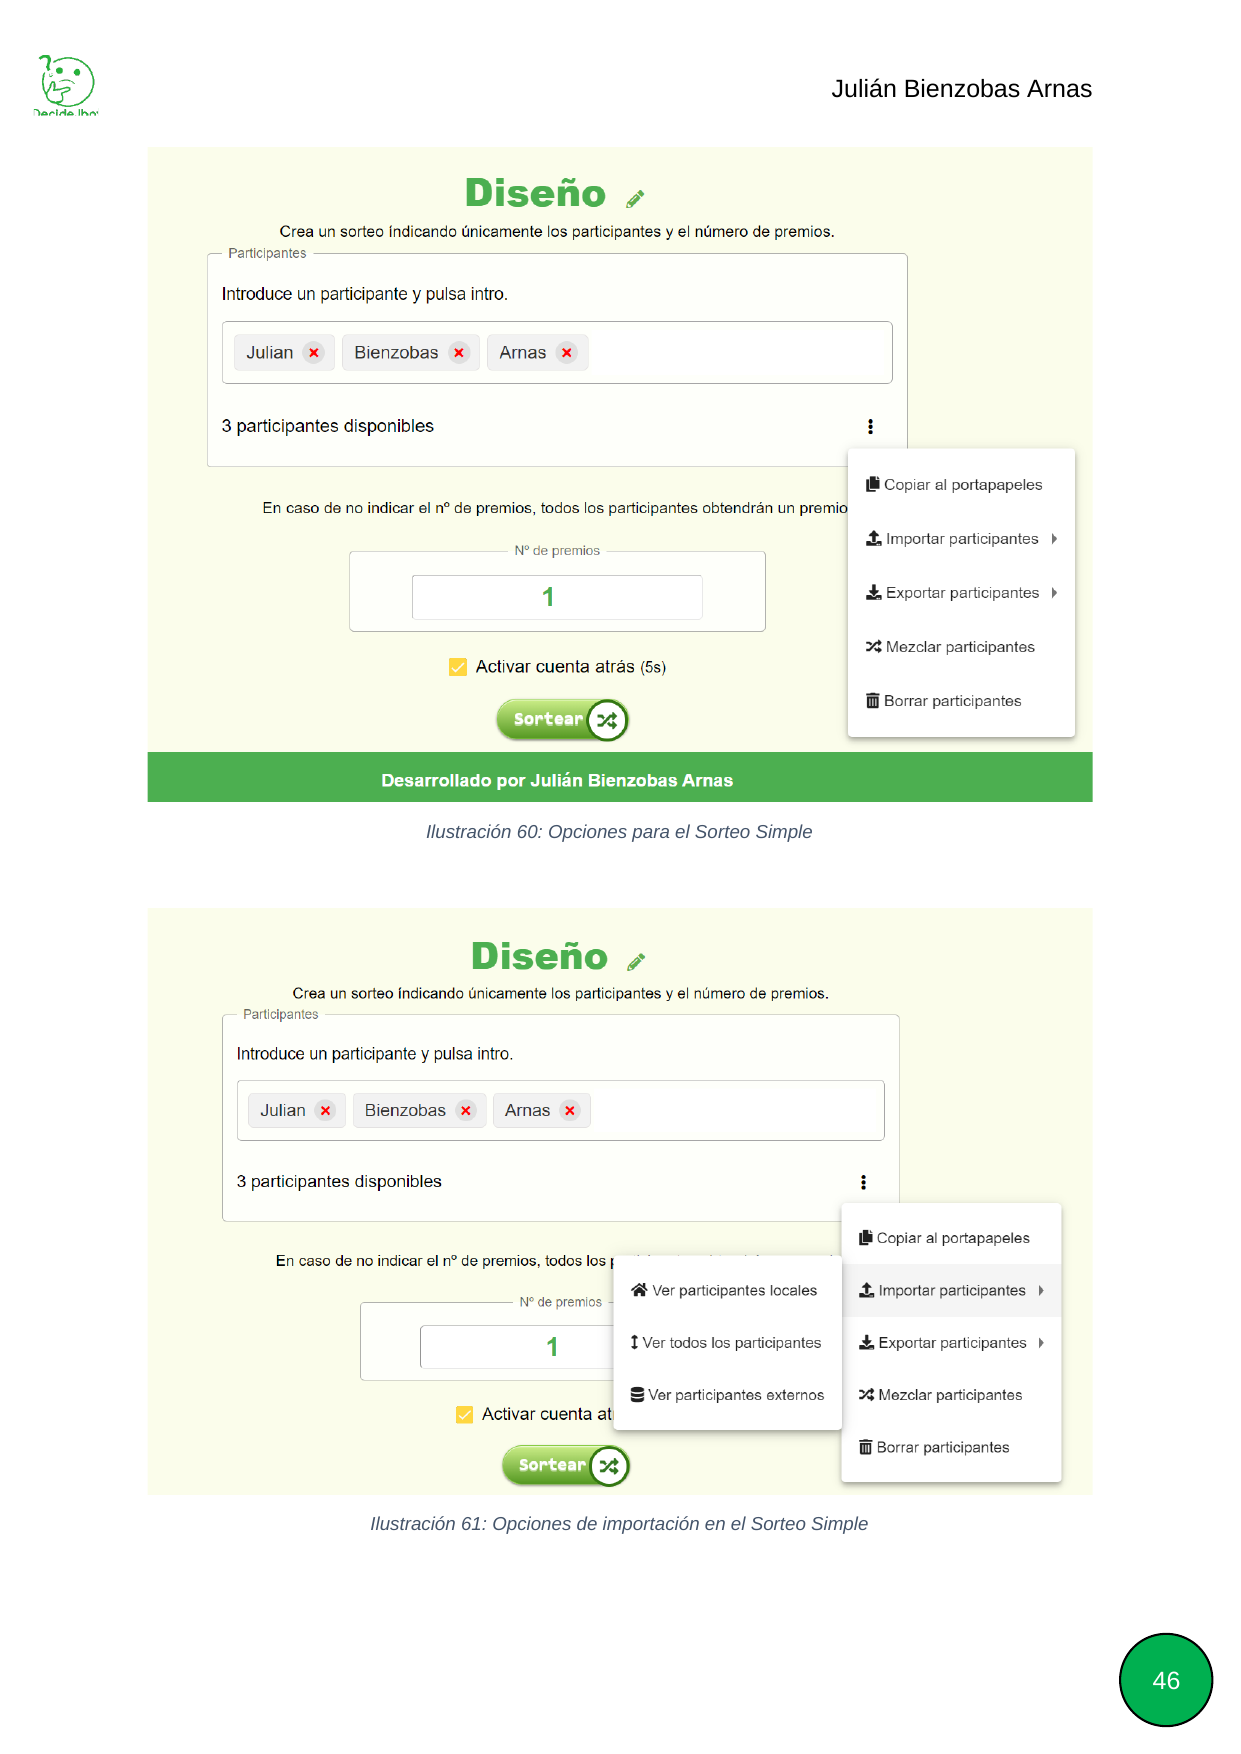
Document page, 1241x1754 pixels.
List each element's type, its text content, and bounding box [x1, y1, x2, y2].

picture [32, 55, 99, 114]
text Ilustración 61: Opciones de importación en el Sorteo Simple [148, 1513, 1092, 1534]
picture [147, 908, 1093, 1495]
picture [147, 147, 1093, 802]
text Ilustración 60: Opciones para el Sorteo Simple [148, 821, 1092, 842]
